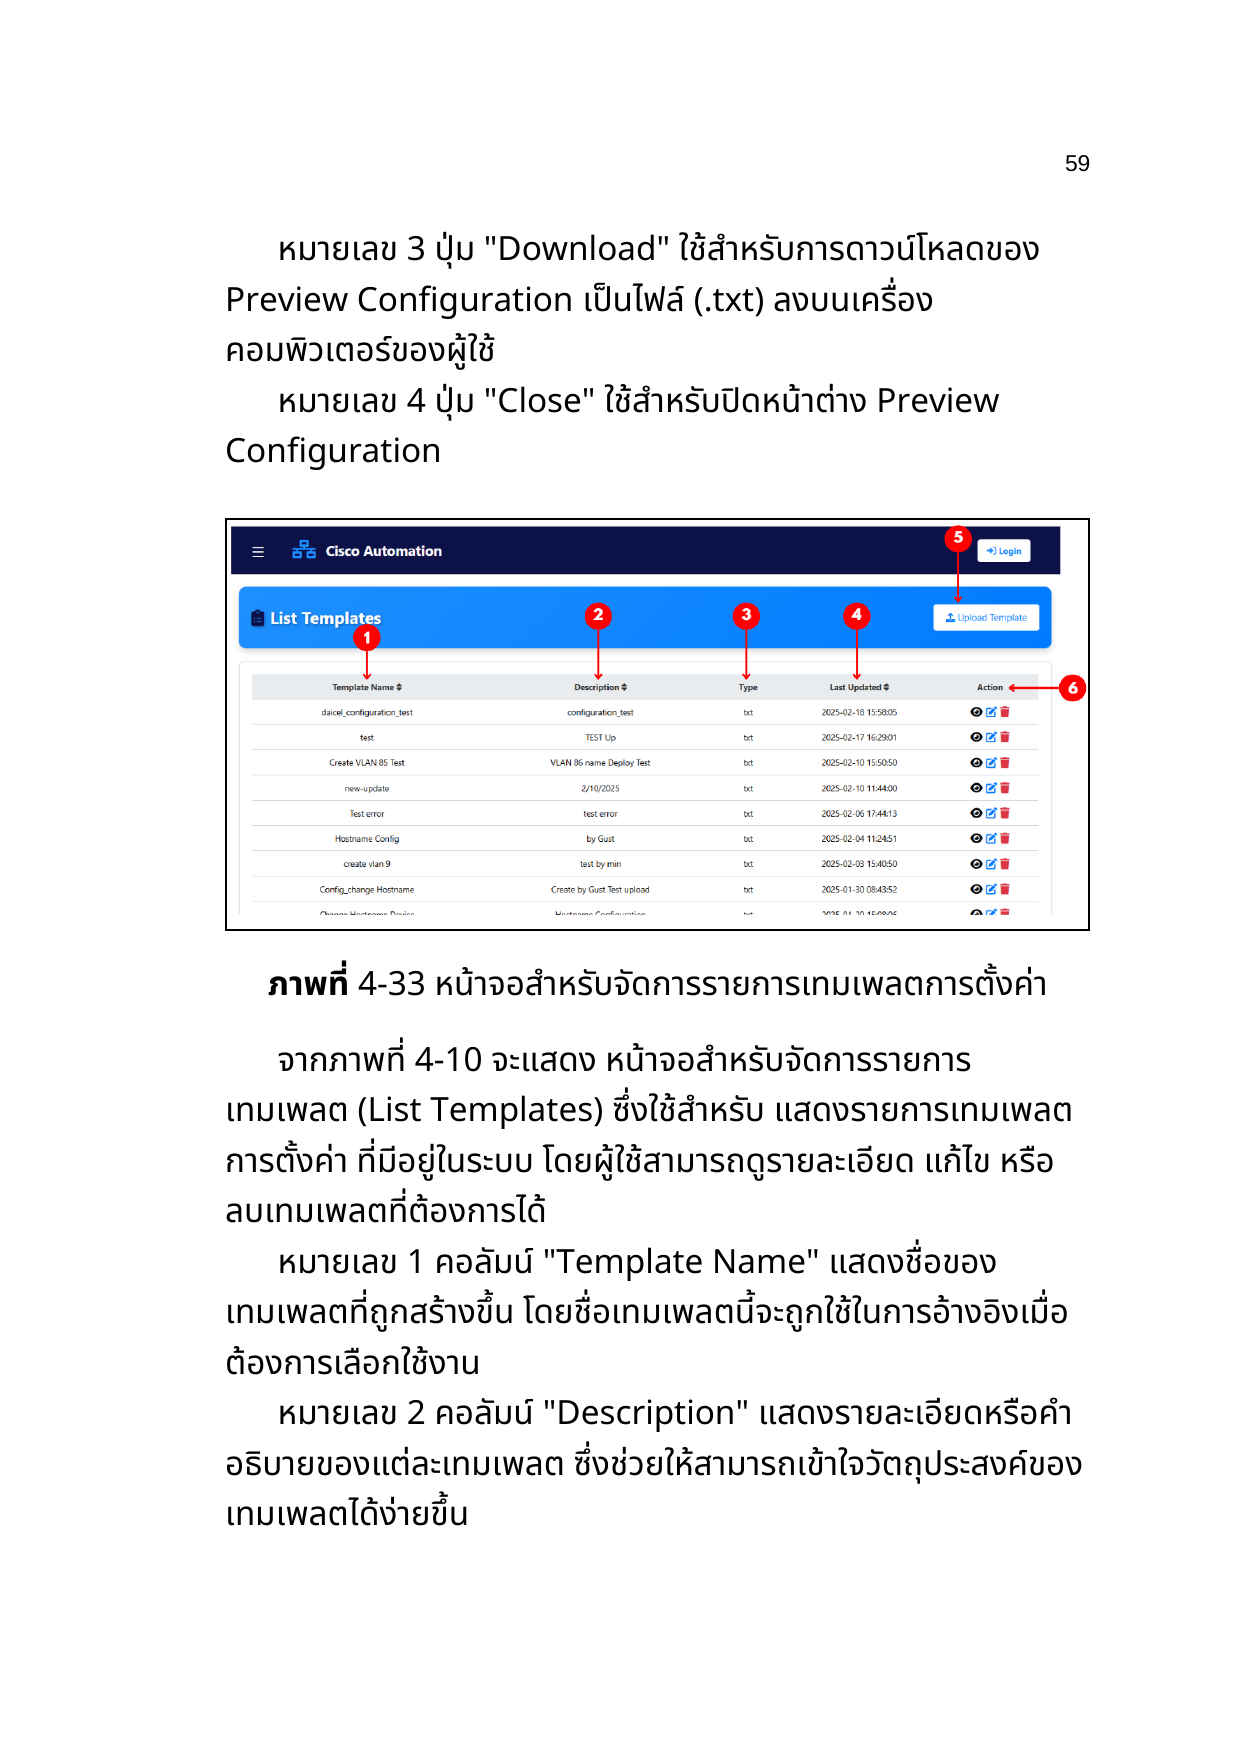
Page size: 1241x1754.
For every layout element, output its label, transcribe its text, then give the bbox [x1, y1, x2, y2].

text หมายเลข 2 คอลัมน์ "Description" แสดงรายละเอียดหรือคำอธิบายของแต่ละเทมเพลต ซึ่งช่วยให้สามารถเข้าใจวัตถุประสงค์ของเทมเพลตได้ง่ายขึ้น [225, 1389, 1090, 1541]
text หมายเลข 1 คอลัมน์ "Template Name" แสดงชื่อของเทมเพลตที่ถูกสร้างขึ้น โดยชื่อเทมเพลตนี้จะถูกใช้ในการอ้างอิงเมื่อต้องการเลือกใช้งาน [225, 1238, 1090, 1389]
text หมายเลข 3 ปุ่ม "Download" ใช้สำหรับการดาวน์โหลดของ Preview Configuration เป็นไฟล์ (.txt) ลงบนเครื่องคอมพิวเตอร์ของผู้ใช้ [225, 225, 1090, 377]
picture [227, 520, 1088, 929]
text จากภาพที่ 4-10 จะแสดง หน้าจอสำหรับจัดการรายการเทมเพลต (List Templates) ซึ่งใช้สำหรับ แสดงรายการเทมเพลตการตั้งค่า ที่มีอยู่ในระบบ โดยผู้ใช้สามารถดูรายละเอียด แก้ไข หรือ ลบเทมเพลตที่ต้องการได้ [225, 1036, 1090, 1238]
text หมายเลข 4 ปุ่ม "Close" ใช้สำหรับปิดหน้าต่าง Preview Configuration [225, 377, 1090, 473]
